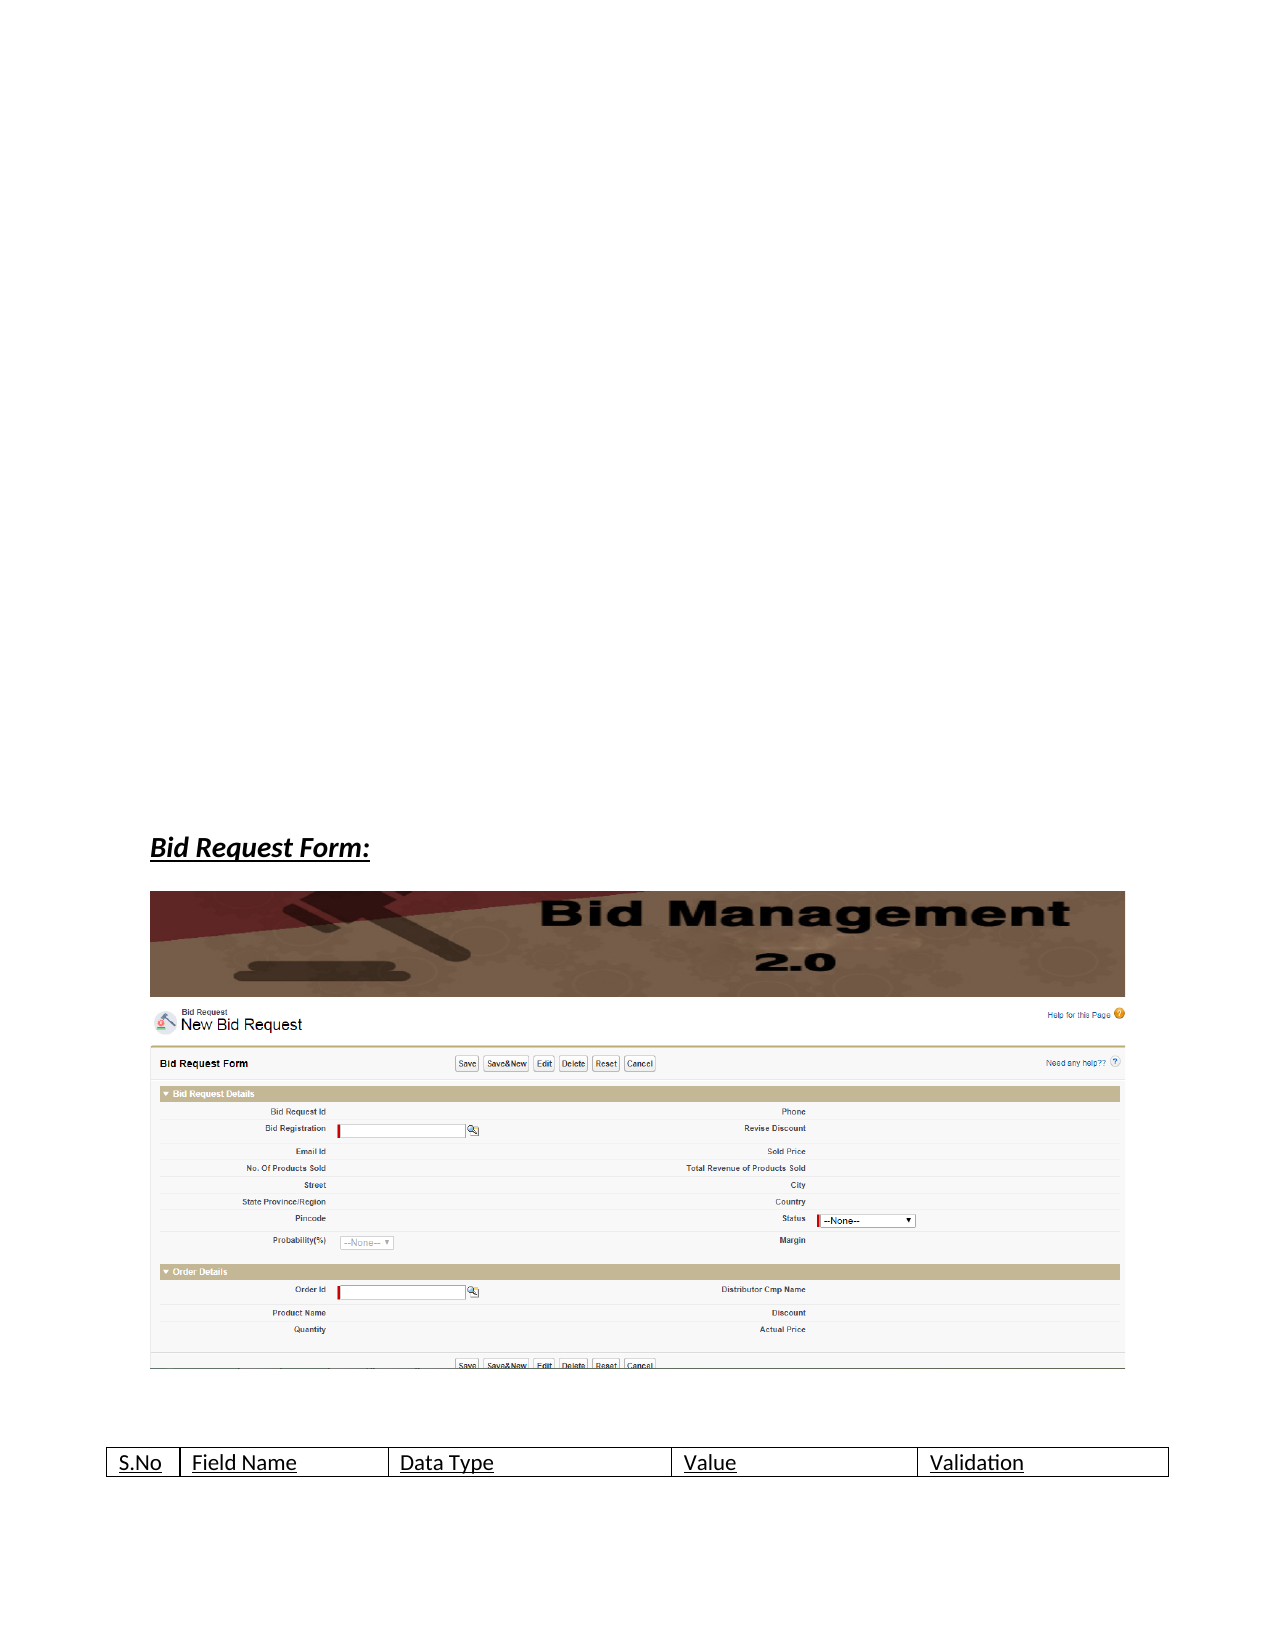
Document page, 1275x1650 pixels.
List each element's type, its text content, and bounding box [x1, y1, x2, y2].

table_header Data Type [389, 1448, 671, 1476]
table_header S.No [107, 1448, 179, 1476]
table_header Field Name [181, 1448, 388, 1476]
table_header Validation [918, 1448, 1168, 1476]
text Bid Request Form: [150, 829, 1125, 865]
table_header Value [672, 1448, 917, 1476]
picture [150, 891, 1125, 1369]
